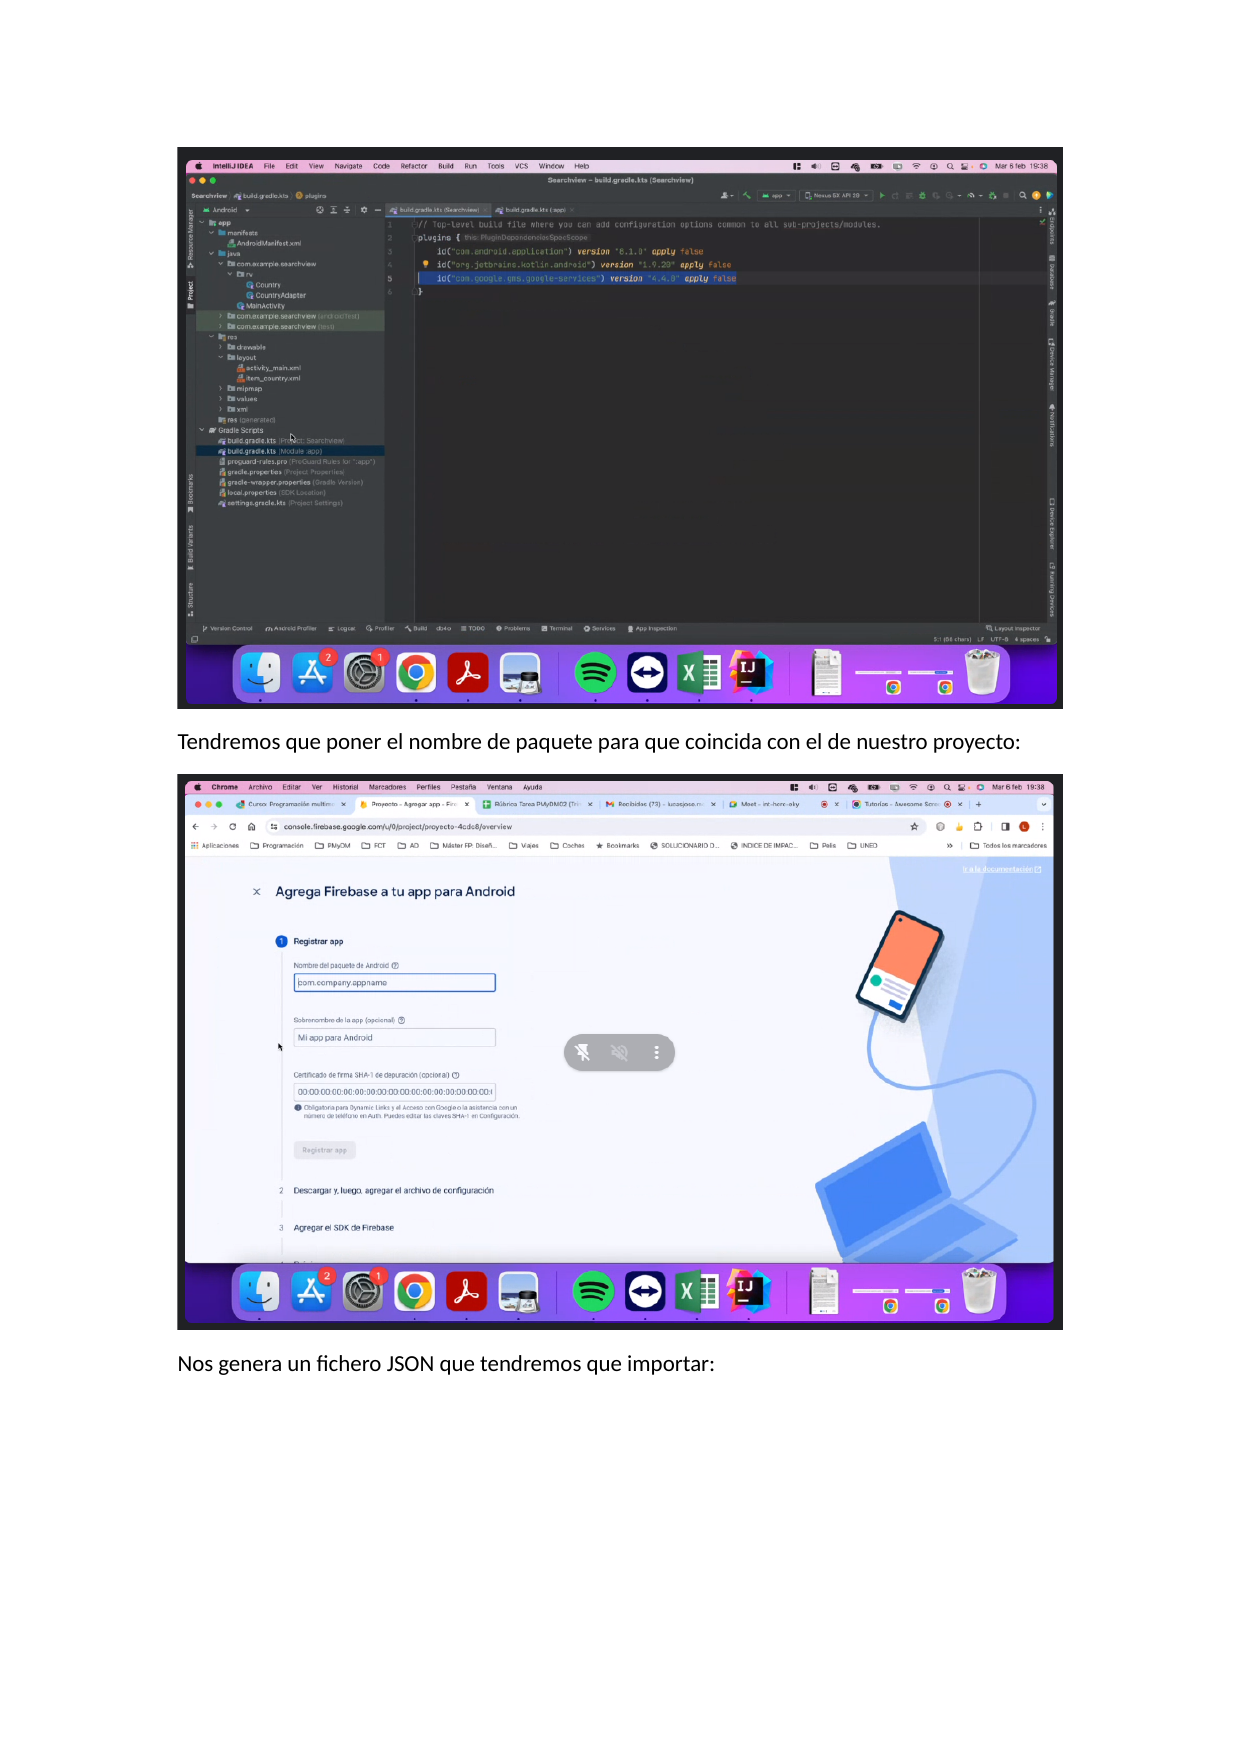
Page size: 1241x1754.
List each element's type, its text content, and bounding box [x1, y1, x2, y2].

text Nos genera un fichero JSON que tendremos que importar: [177, 1349, 1063, 1377]
picture [177, 147, 1063, 709]
picture [177, 774, 1063, 1330]
text Tendremos que poner el nombre de paquete para que coincida con el de nuestro proyecto: [177, 727, 1063, 755]
